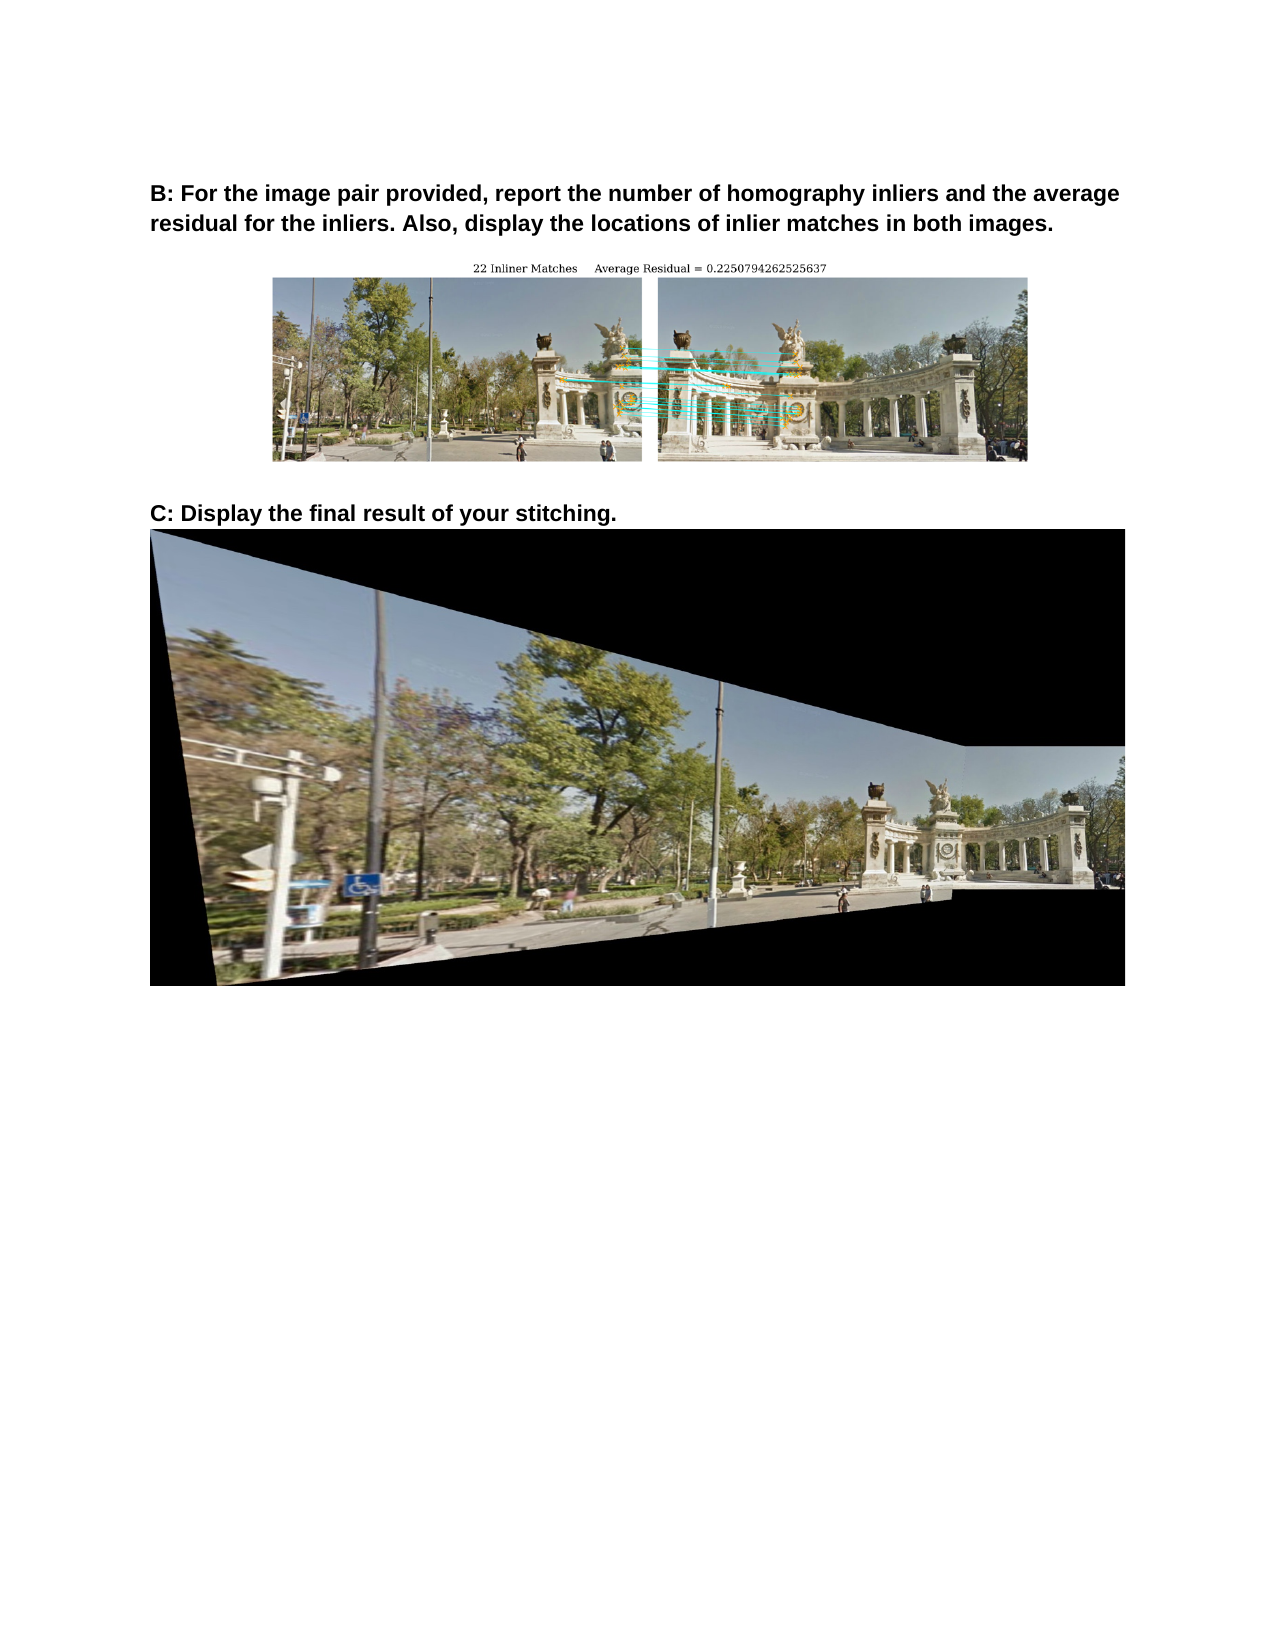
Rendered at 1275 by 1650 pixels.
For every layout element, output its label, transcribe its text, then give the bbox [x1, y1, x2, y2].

picture [150, 240, 1125, 466]
text B: For the image pair provided, report the number of homography inliers and the average residual for the inliers. Also, display the locations of inlier matches in both images. [150, 180, 1125, 237]
picture [150, 529, 1125, 986]
text C: Display the final result of your stitching. [150, 499, 1125, 526]
